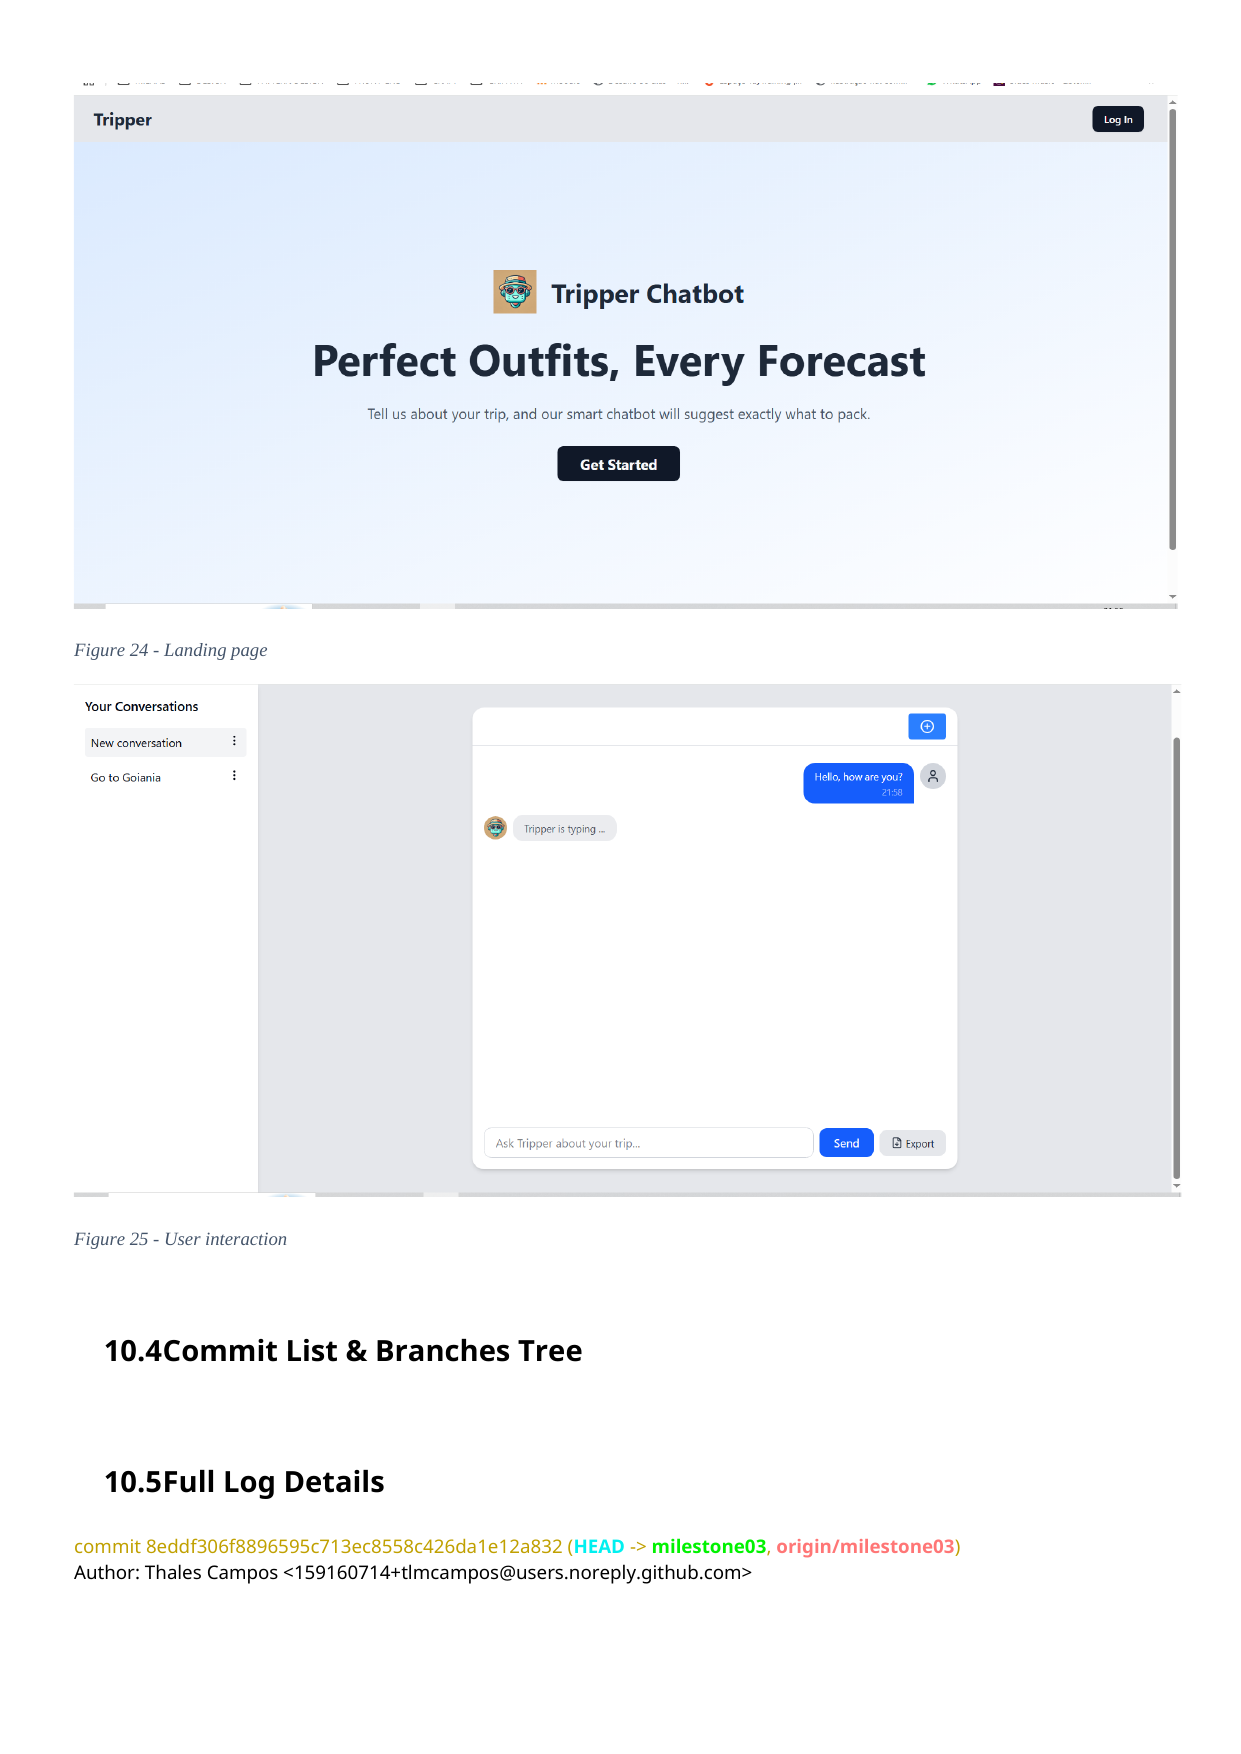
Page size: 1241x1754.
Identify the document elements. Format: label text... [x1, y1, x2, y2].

subtitle Full Log Details [103, 1462, 1181, 1501]
subtitle Commit List & Branches Tree [103, 1330, 1181, 1369]
text commit 8eddf306f8896595c713ec8558c426da1e12a832 (HEAD -> milestone03, origin/milestone03) [74, 1534, 1181, 1559]
picture [73, 83, 1178, 609]
picture [73, 681, 1182, 1197]
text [74, 1559, 1181, 1585]
